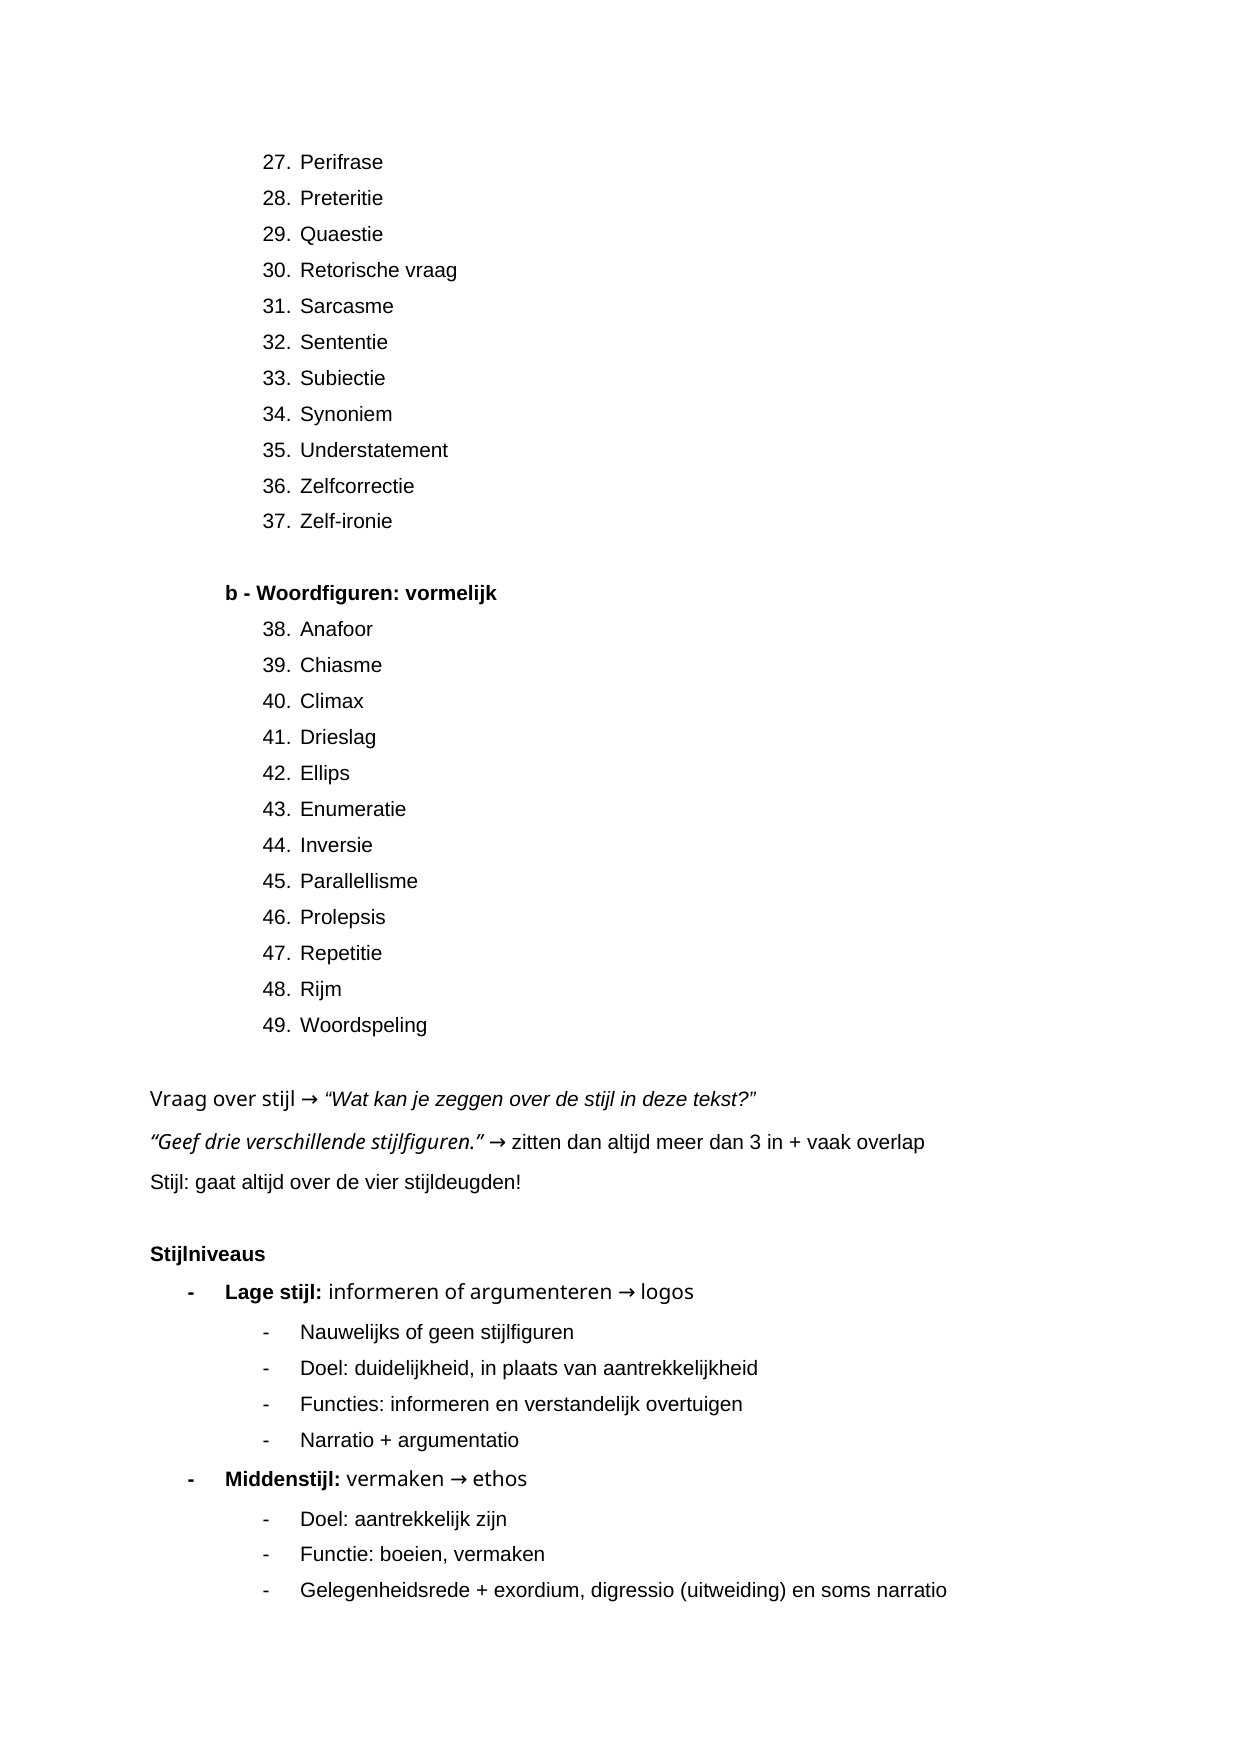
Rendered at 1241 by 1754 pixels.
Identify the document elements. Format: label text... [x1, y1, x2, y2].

list Nauwelijks of geen stijlfiguren [262, 1320, 1090, 1344]
list Anafoor [262, 617, 1090, 641]
list Subiectie [262, 366, 1090, 389]
list Repetitie [262, 941, 1090, 964]
list Chiasme [262, 653, 1090, 677]
list Prolepsis [262, 905, 1090, 929]
list Sarcasme [262, 294, 1090, 318]
list Zelf-ironie [262, 509, 1090, 533]
list Doel: aantrekkelijk zijn [262, 1506, 1090, 1530]
list Functies: informeren en verstandelijk overtuigen [262, 1392, 1090, 1416]
text Vraag over stijl → “Wat kan je zeggen over de stijl in deze tekst?” [150, 1084, 1090, 1113]
list Narratio + argumentatio [262, 1428, 1090, 1452]
list Middenstijl: vermaken → ethos [187, 1464, 1090, 1492]
list Perifrase [262, 150, 1090, 174]
text Stijl: gaat altijd over de vier stijldeugden! [150, 1169, 1090, 1193]
list Doel: duidelijkheid, in plaats van aantrekkelijkheid [262, 1356, 1090, 1380]
text Stijlniveaus [150, 1241, 1090, 1265]
list Gelegenheidsrede + exordium, digressio (uitweiding) en soms narratio [262, 1578, 1090, 1602]
list Inversie [262, 833, 1090, 857]
list Enumeratie [262, 797, 1090, 821]
list Quaestie [262, 222, 1090, 246]
list Zelfcorrectie [262, 473, 1090, 497]
list Synoniem [262, 402, 1090, 426]
list Sententie [262, 330, 1090, 354]
list Functie: boeien, vermaken [262, 1542, 1090, 1566]
list Drieslag [262, 725, 1090, 749]
list Climax [262, 689, 1090, 713]
text b - Woordfiguren: vormelijk [225, 581, 1090, 605]
list Retorische vraag [262, 258, 1090, 282]
list Preteritie [262, 186, 1090, 210]
list Ellips [262, 761, 1090, 785]
list Lage stijl: informeren of argumenteren → logos [187, 1277, 1090, 1306]
list Rijm [262, 977, 1090, 1001]
text “Geef drie verschillende stijlfiguren.” → zitten dan altijd meer dan 3 in + vaak overlap [150, 1127, 1090, 1155]
list Parallellisme [262, 869, 1090, 893]
list Understatement [262, 437, 1090, 461]
list Woordspeling [262, 1012, 1090, 1036]
